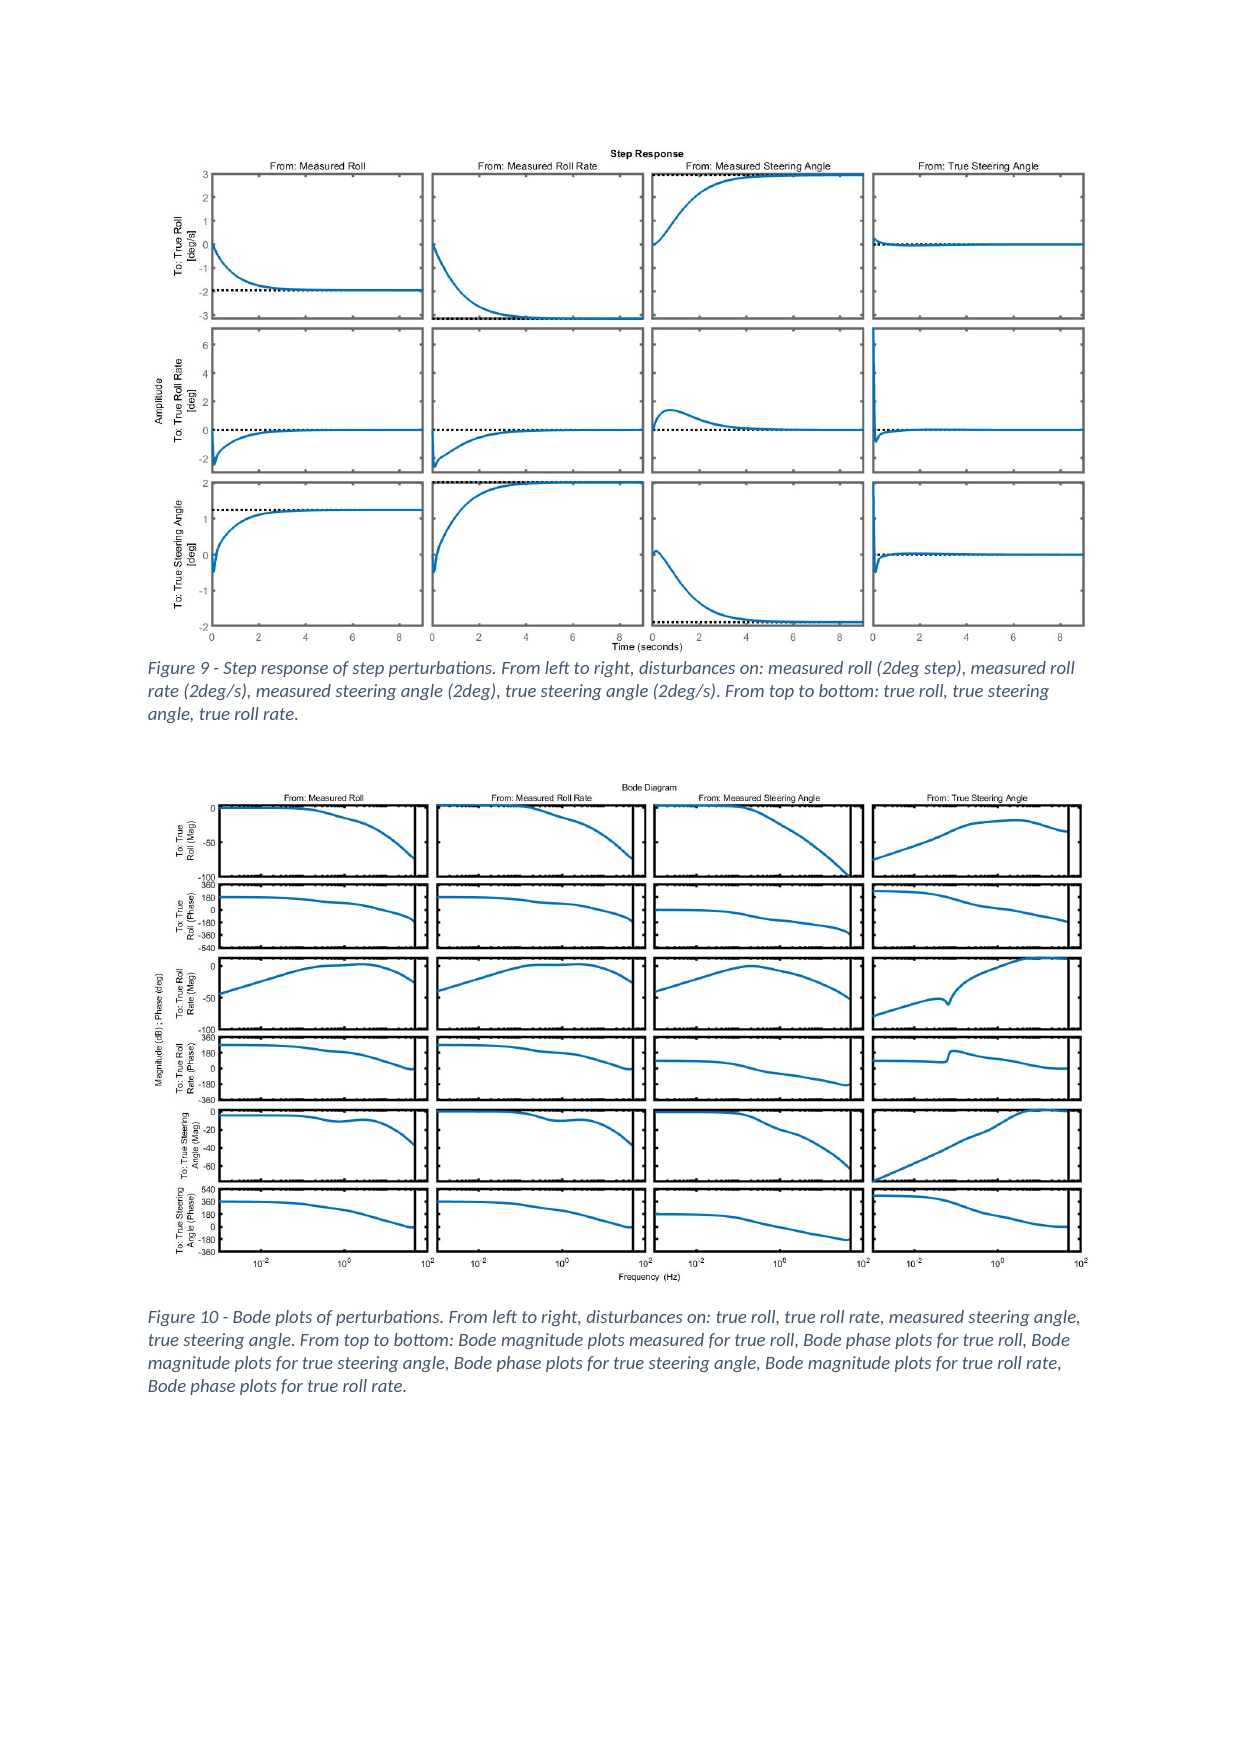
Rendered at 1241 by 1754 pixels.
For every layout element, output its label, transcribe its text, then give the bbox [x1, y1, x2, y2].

picture [147, 147, 1100, 657]
text Figure 9 - Step response of step perturbations. From left to right, disturbances on: measured roll (2deg step), measured roll rate (2deg/s), measured steering angle (2deg), true steering angle (2deg/s). From top to bottom: true roll, true steering angle, true roll rate. [148, 657, 1093, 725]
picture [147, 776, 1092, 1285]
text Figure 10 - Bode plots of perturbations. From left to right, disturbances on: true roll, true roll rate, measured steering angle, true steering angle. From top to bottom: Bode magnitude plots measured for true roll, Bode phase plots for true roll, Bode magnitude plots for true steering angle, Bode phase plots for true steering angle, Bode magnitude plots for true roll rate, Bode phase plots for true roll rate. [148, 1305, 1093, 1397]
